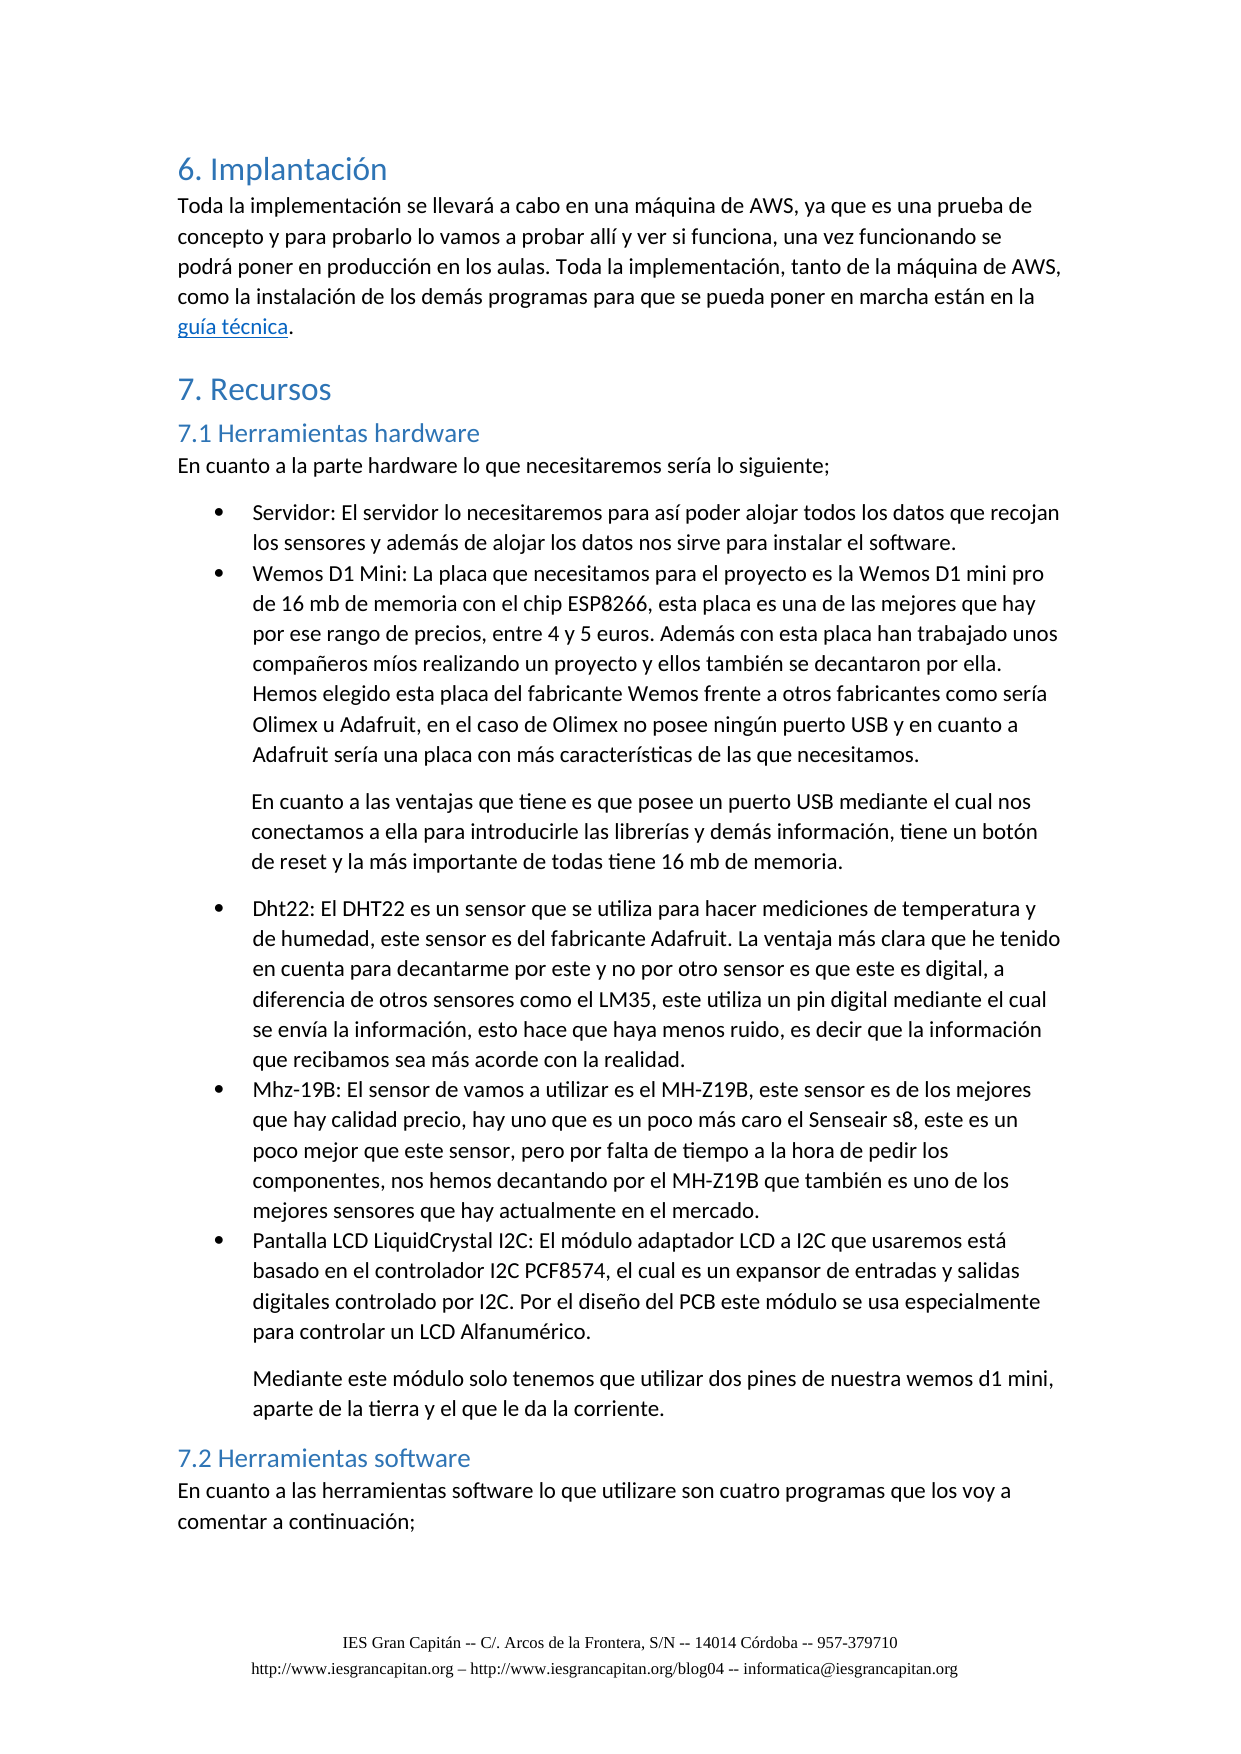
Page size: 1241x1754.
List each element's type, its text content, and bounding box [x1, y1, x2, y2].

list Pantalla LCD LiquidCrystal I2C: El módulo adaptador LCD a I2C que usaremos está basado en el controlador I2C PCF8574, el cual es un expansor de entradas y salidas digitales controlado por I2C. Por el diseño del PCB este módulo se usa especialmente para controlar un LCD Alfanumérico. [215, 1226, 1063, 1345]
text En cuanto a las ventajas que tiene es que posee un puerto USB mediante el cual nos conectamos a ella para introducirle las librerías y demás información, tiene un botón de reset y la más importante de todas tiene 16 mb de memoria. [251, 787, 1063, 875]
subtitle 7. Recursos [177, 368, 1063, 408]
text Toda la implementación se llevará a cabo en una máquina de AWS, ya que es una prueba de concepto y para probarlo lo vamos a probar allí y ver si funciona, una vez funcionando se podrá poner en producción en los aulas. Toda la implementación, tanto de la máquina de AWS, como la instalación de los demás programas para que se pueda poner en marcha están en la guía técnica. [177, 192, 1063, 340]
subtitle 7.1 Herramientas hardware [177, 416, 1063, 449]
text En cuanto a las herramientas software lo que utilizare son cuatro programas que los voy a comentar a continuación; [177, 1477, 1063, 1535]
subtitle 7.2 Herramientas software [177, 1441, 1063, 1474]
list Dht22: El DHT22 es un sensor que se utiliza para hacer mediciones de temperatura y de humedad, este sensor es del fabricante Adafruit. La ventaja más clara que he tenido en cuenta para decantarme por este y no por otro sensor es que este es digital, a diferencia de otros sensores como el LM35, este utiliza un pin digital mediante el cual se envía la información, esto hace que haya menos ruido, es decir que la información que recibamos sea más acorde con la realidad. [215, 894, 1063, 1073]
list Wemos D1 Mini: La placa que necesitamos para el proyecto es la Wemos D1 mini pro de 16 mb de memoria con el chip ESP8266, esta placa es una de las mejores que hay por ese rango de precios, entre 4 y 5 euros. Además con esta placa han trabajado unos compañeros míos realizando un proyecto y ellos también se decantaron por ella. Hemos elegido esta placa del fabricante Wemos frente a otros fabricantes como sería Olimex u Adafruit, en el caso de Olimex no posee ningún puerto USB y en cuanto a Adafruit sería una placa con más características de las que necesitamos. [215, 559, 1063, 768]
list Servidor: El servidor lo necesitaremos para así poder alojar todos los datos que recojan los sensores y además de alojar los datos nos sirve para instalar el software. [215, 498, 1063, 556]
list Mhz-19B: El sensor de vamos a utilizar es el MH-Z19B, este sensor es de los mejores que hay calidad precio, hay uno que es un poco más caro el Senseair s8, este es un poco mejor que este sensor, pero por falta de tiempo a la hora de pedir los componentes, nos hemos decantando por el MH-Z19B que también es uno de los mejores sensores que hay actualmente en el mercado. [215, 1075, 1063, 1224]
text Mediante este módulo solo tenemos que utilizar dos pines de nuestra wemos d1 mini, aparte de la tierra y el que le da la corriente. [252, 1364, 1063, 1422]
text En cuanto a la parte hardware lo que necesitaremos sería lo siguiente; [177, 451, 1063, 479]
subtitle 6. Implantación [177, 148, 1063, 188]
